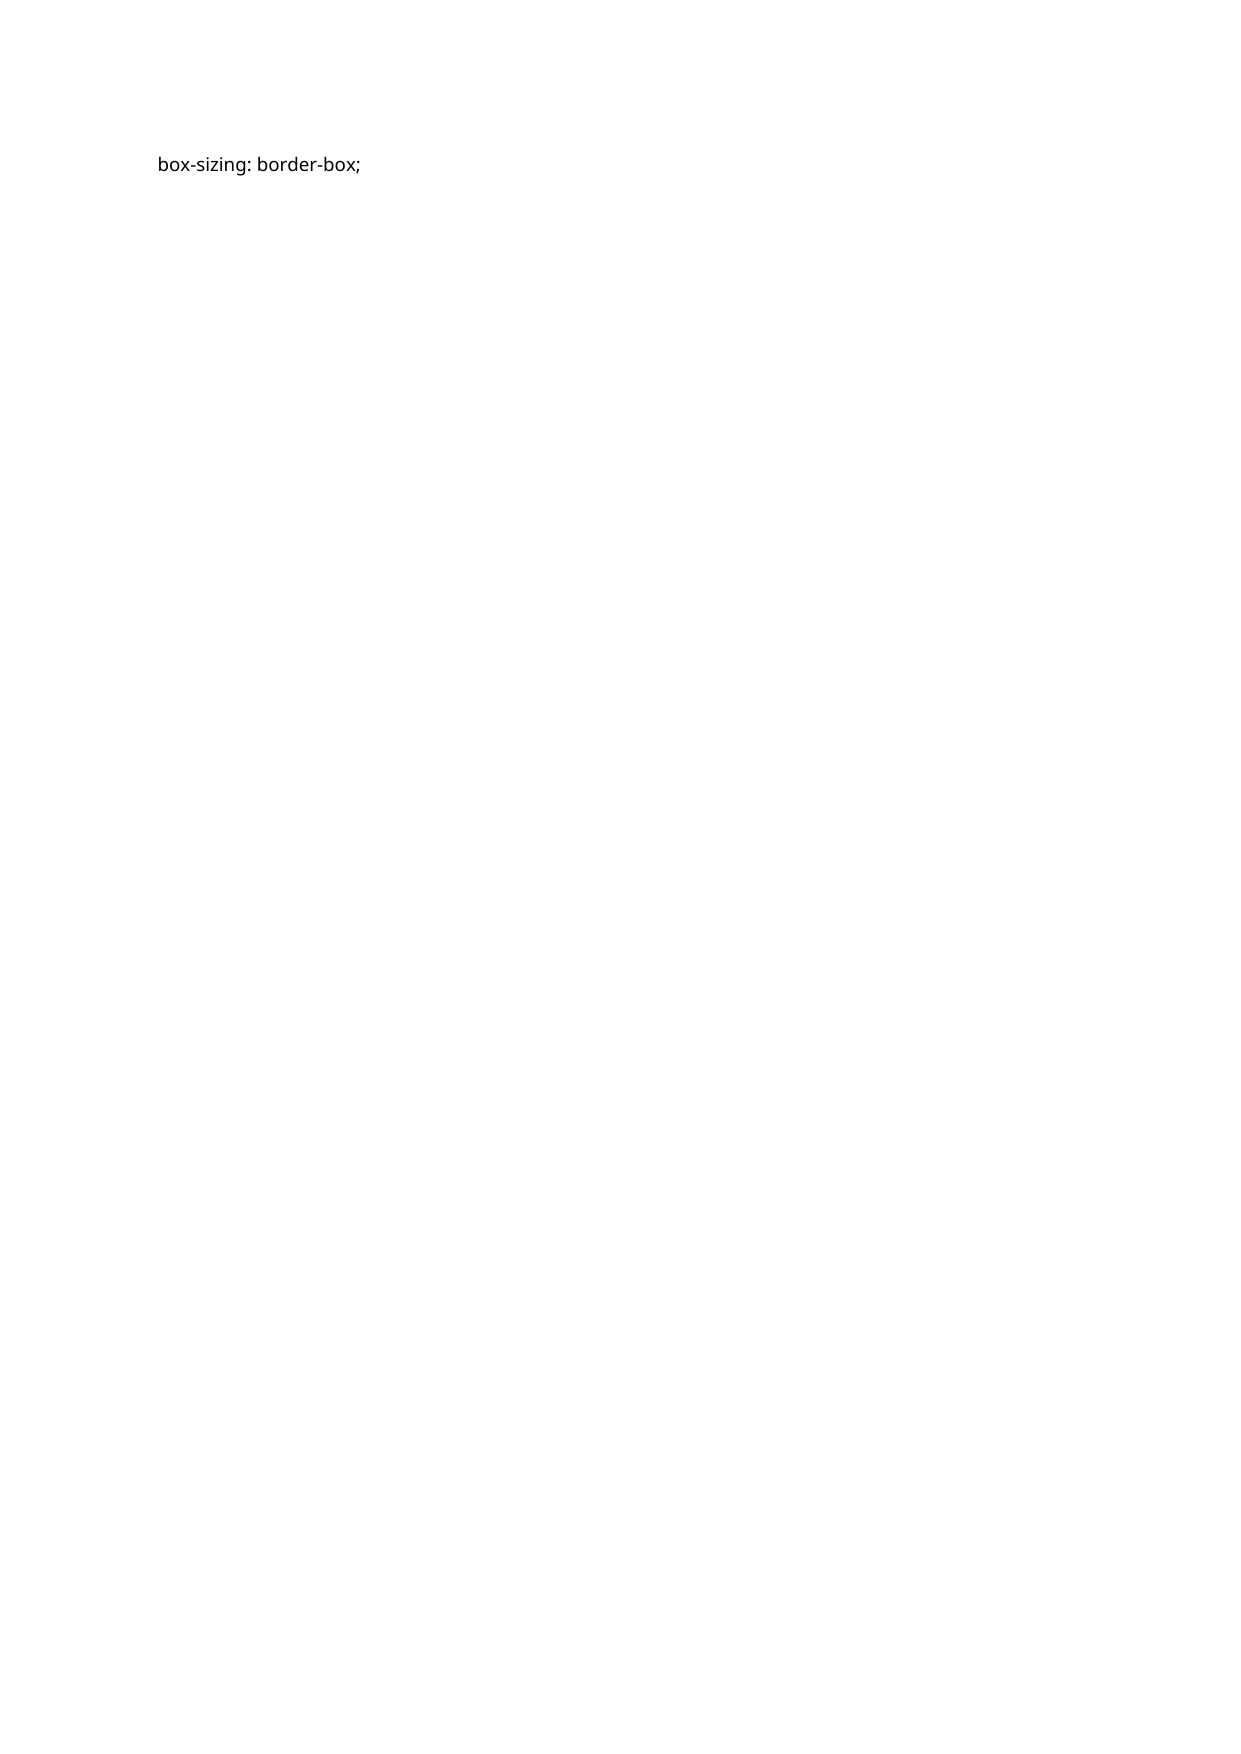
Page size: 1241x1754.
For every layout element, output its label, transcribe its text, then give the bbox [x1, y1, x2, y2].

text box-sizing: border-box; [110, 151, 1158, 179]
